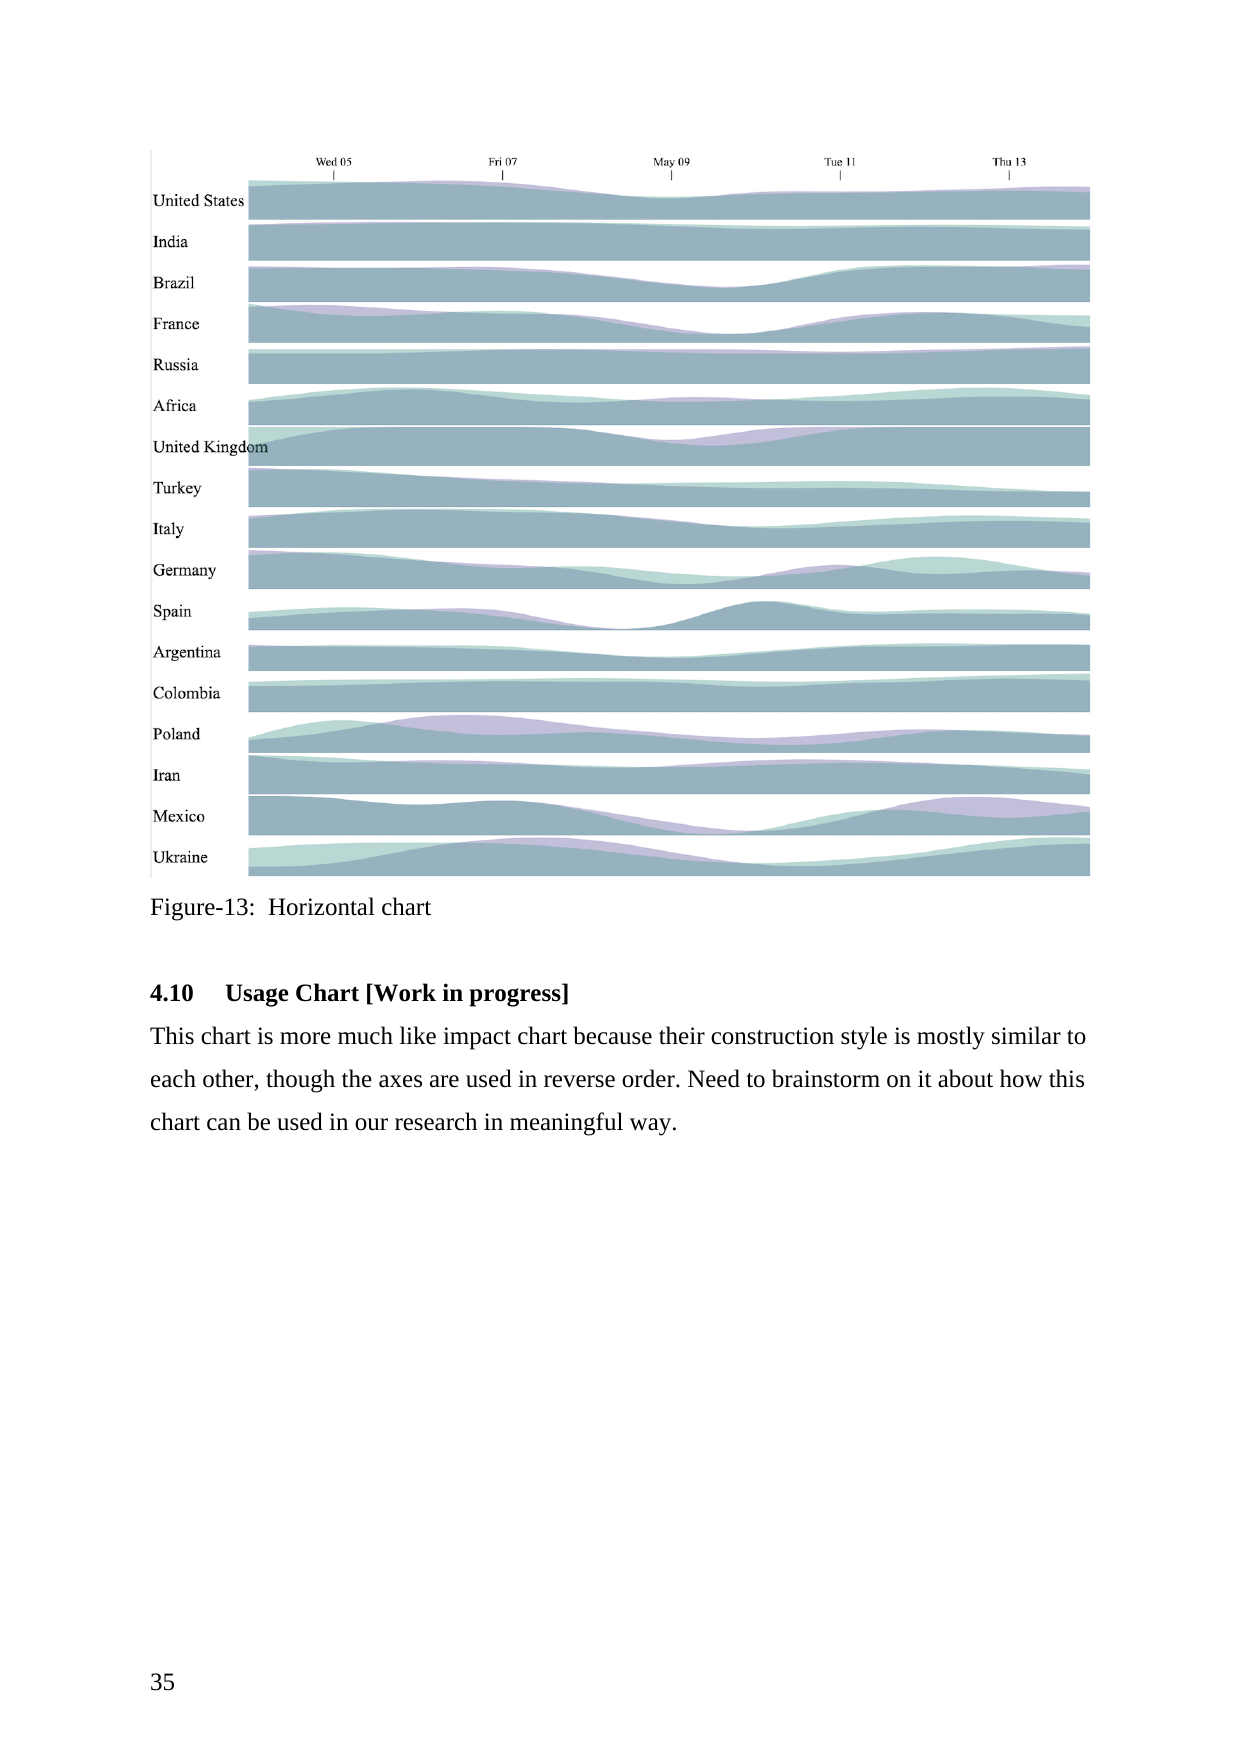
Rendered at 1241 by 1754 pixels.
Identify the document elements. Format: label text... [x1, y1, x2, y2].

text Figure-13: Horizontal chart [150, 892, 1090, 920]
text This chart is more much like impact chart because their construction style is mostly similar to each other, though the axes are used in reverse order. Need to brainstorm on it about how this chart can be used in our research in meaningful way. [150, 1021, 1090, 1136]
text 4.10 Usage Chart [Work in progress] [150, 978, 1090, 1007]
picture [150, 150, 1091, 878]
